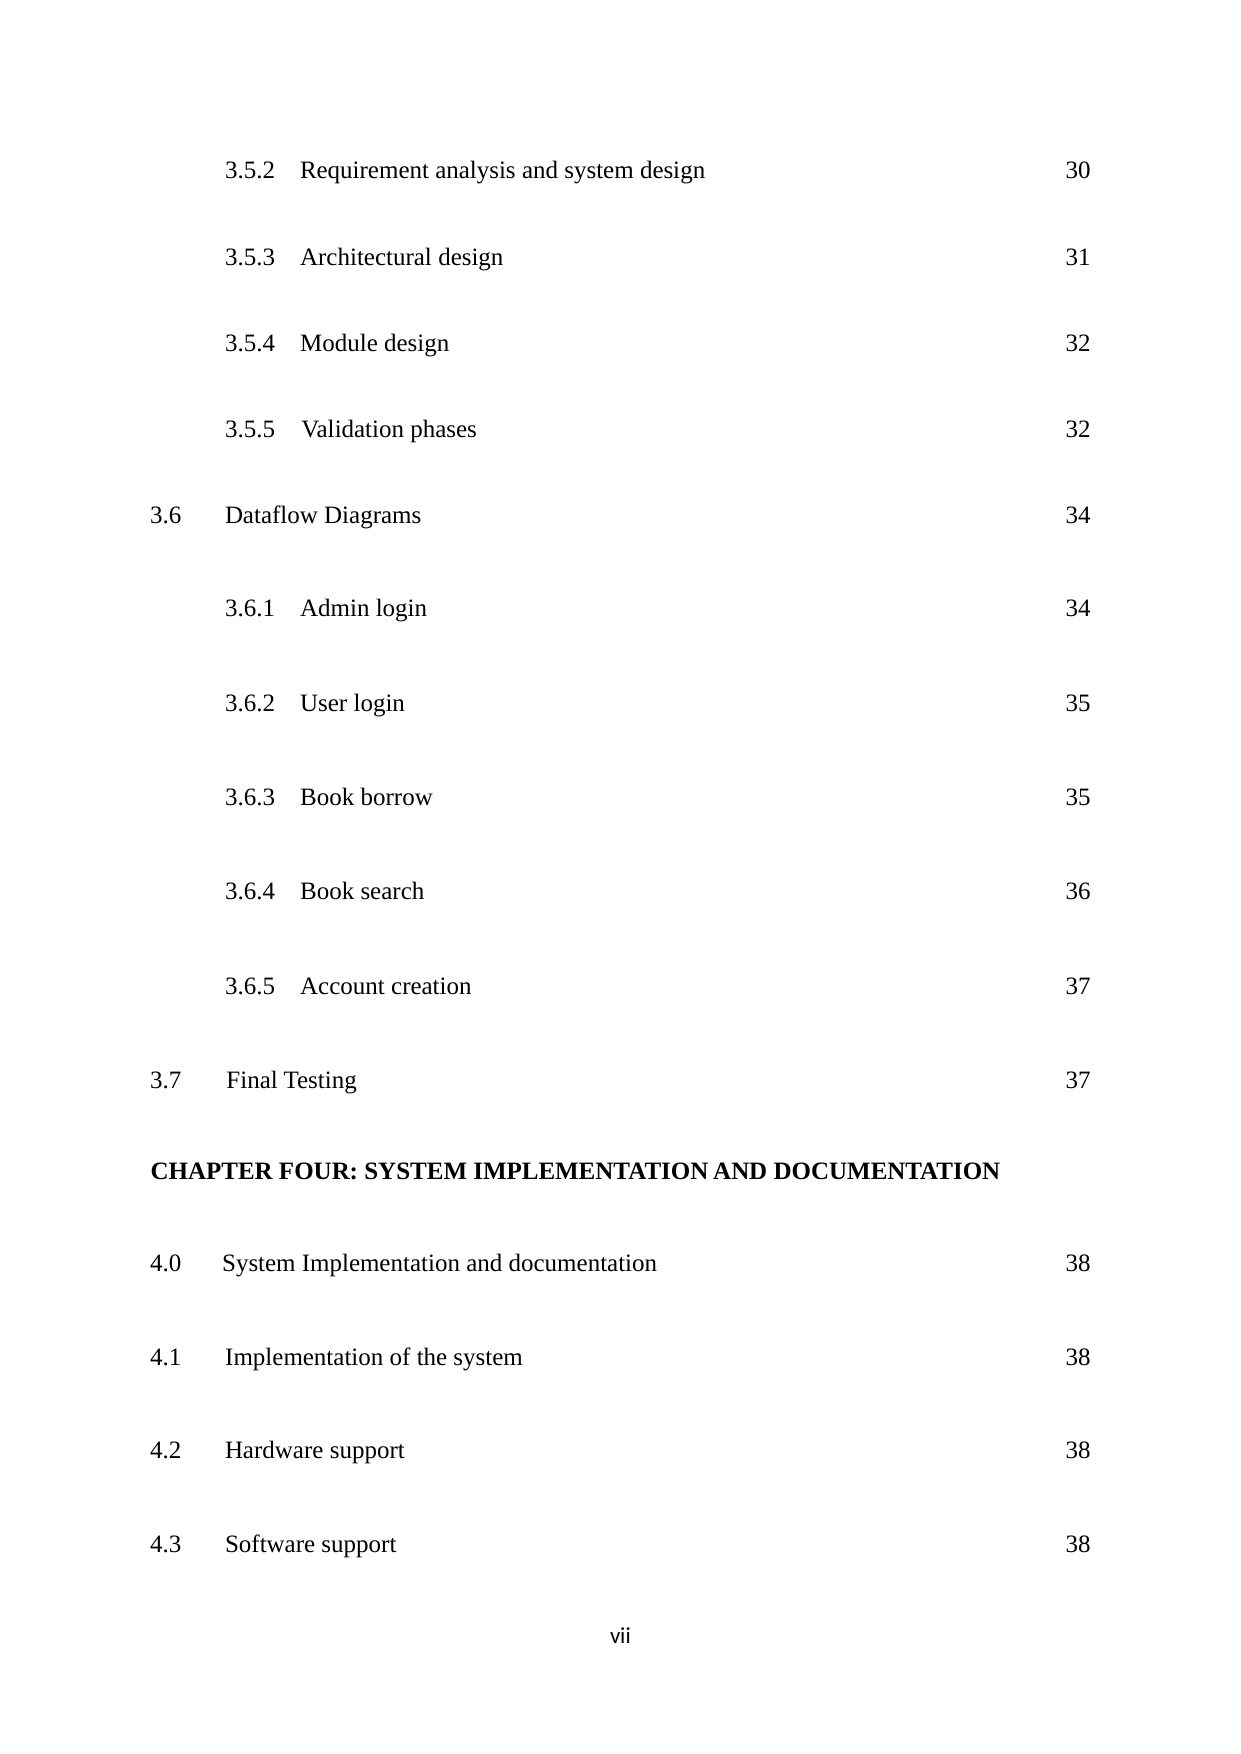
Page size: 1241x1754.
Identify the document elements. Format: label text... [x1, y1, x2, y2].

text 3.6.1 Admin login 34 [150, 593, 1090, 622]
text 3.6 Dataflow Diagrams 34 [150, 500, 1090, 529]
text 3.6.3 Book borrow 35 [150, 782, 1090, 811]
text 3.5.4 Module design 32 [150, 328, 1090, 356]
text 3.5.2 Requirement analysis and system design 30 [150, 156, 1090, 184]
text 3.5.3 Architectural design 31 [150, 242, 1090, 270]
text 3.6.2 User login 35 [150, 688, 1090, 716]
text 3.6.4 Book search 36 [150, 876, 1090, 905]
text 4.2 Hardware support 38 [150, 1435, 1090, 1464]
text 4.1 Implementation of the system 38 [150, 1342, 1090, 1370]
text 3.5.5 Validation phases 32 [150, 414, 1090, 442]
text 4.0 System Implementation and documentation 38 [150, 1248, 1090, 1277]
text 3.7 Final Testing 37 [150, 1065, 1090, 1094]
text 3.6.5 Account creation 37 [150, 971, 1090, 999]
text 4.3 Software support 38 [150, 1529, 1090, 1557]
text CHAPTER FOUR: SYSTEM IMPLEMENTATION AND DOCUMENTATION [150, 1156, 1090, 1184]
